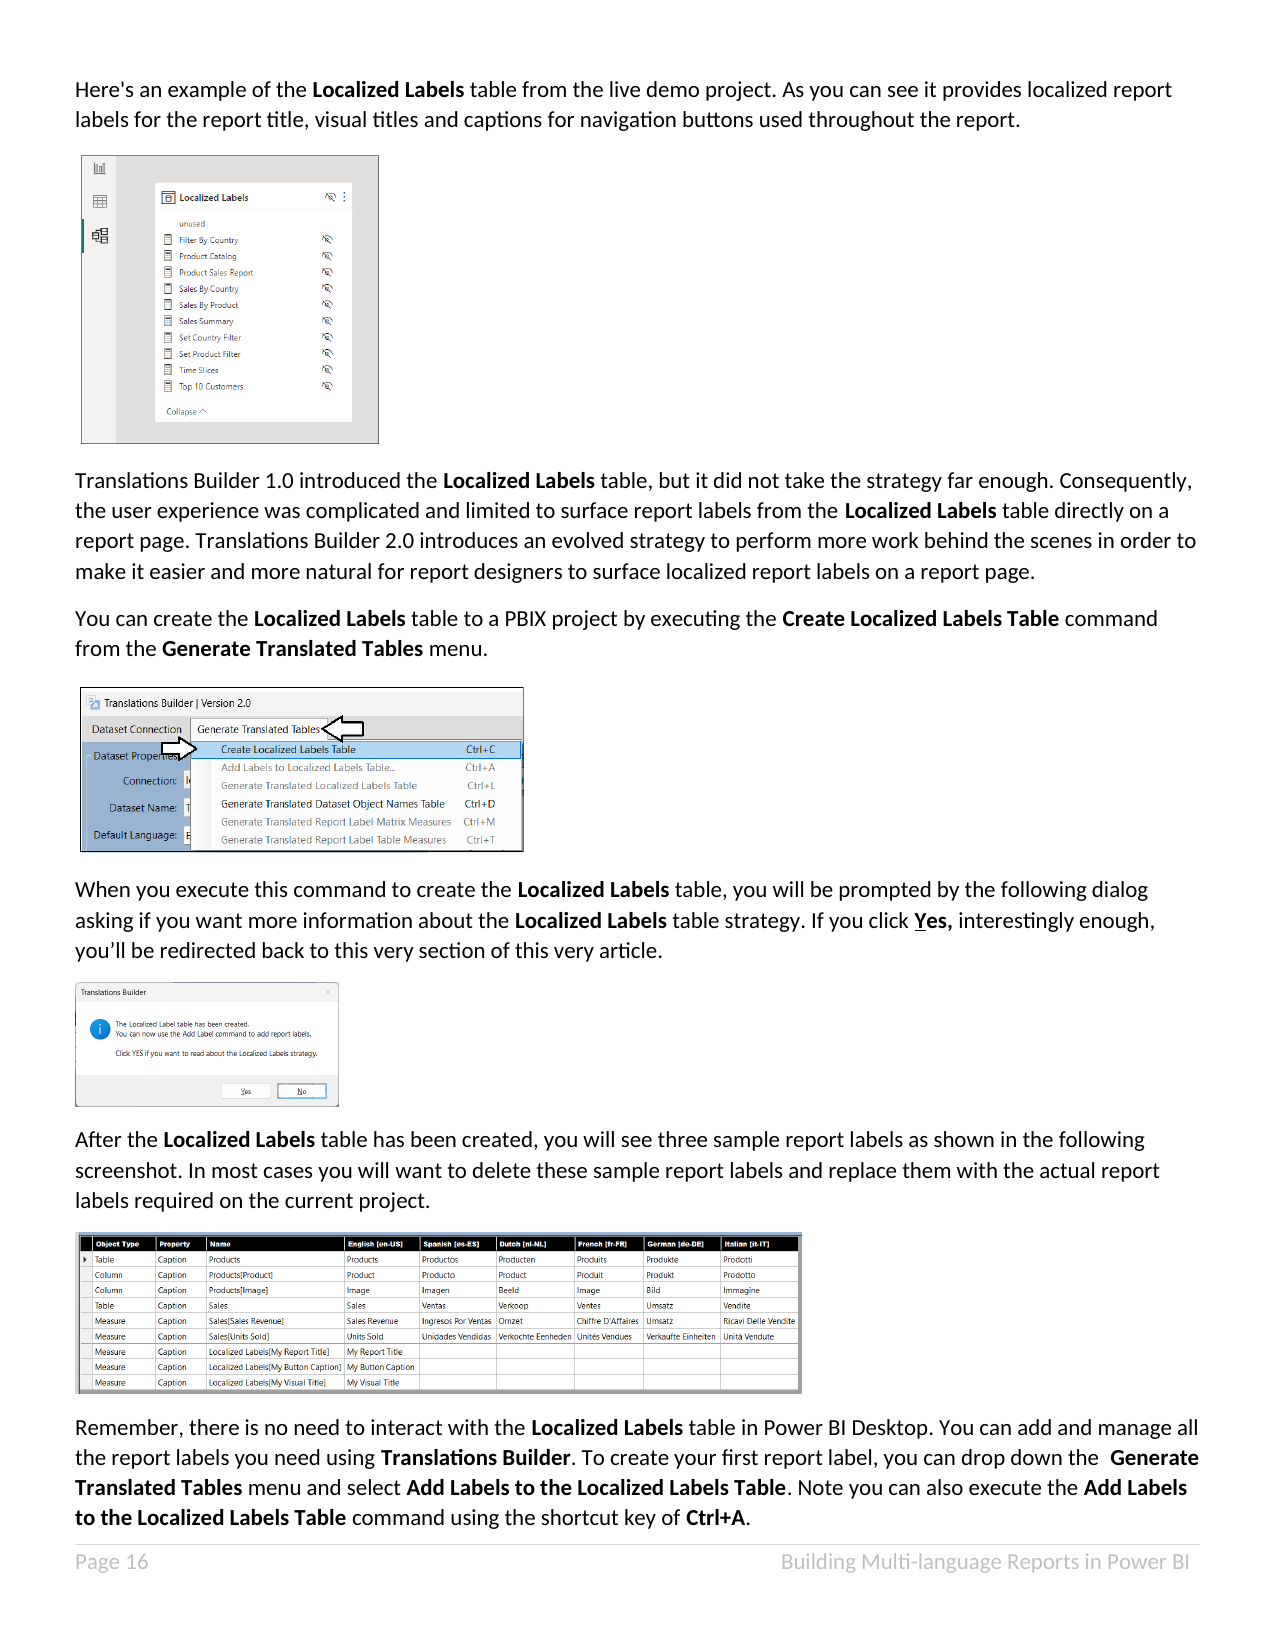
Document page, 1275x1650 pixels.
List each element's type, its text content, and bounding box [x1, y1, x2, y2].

text Remember, there is no need to interact with the Localized Labels table in Power BI Desktop. You can add and manage all the report labels you need using Translations Builder. To create your first report label, you can drop down the Generate Translated Tables menu and select Add Labels to the Localized Labels Table. Note you can also execute the Add Labels to the Localized Labels Table command using the shortcut key of Ctrl+A. [75, 1413, 1200, 1531]
picture [75, 680, 528, 857]
text When you execute this command to create the Localized Labels table, you will be prompted by the following dialog asking if you want more information about the Localized Labels table strategy. If you click Yes, interestingly enough, you’ll be redirected back to this very section of this very article. [75, 876, 1200, 964]
picture [75, 982, 339, 1107]
text You can create the Localized Labels table to a PBIX project by executing the Create Localized Labels Table command from the Generate Translated Tables menu. [75, 604, 1200, 662]
text Translations Builder 1.0 introduced the Localized Labels table, but it did not take the strategy far enough. Consequently, the user experience was complicated and limited to surface report labels from the Localized Labels table directly on a report page. Translations Builder 2.0 introduces an evolved strategy to perform more work behind the scenes in order to make it easier and more natural for report designers to surface localized report labels on a report page. [75, 466, 1200, 585]
text After the Localized Labels table has been created, you will see three sample report labels as shown in the following screenshot. In most cases you will want to delete these sample report labels and replace them with the actual report labels required on the current project. [75, 1126, 1200, 1214]
text Here's an example of the Localized Labels table from the live demo project. As you can see it provides localized report labels for the report title, visual titles and captions for navigation buttons used throughout the report. [75, 75, 1200, 133]
picture [75, 152, 385, 448]
picture [75, 1232, 802, 1394]
